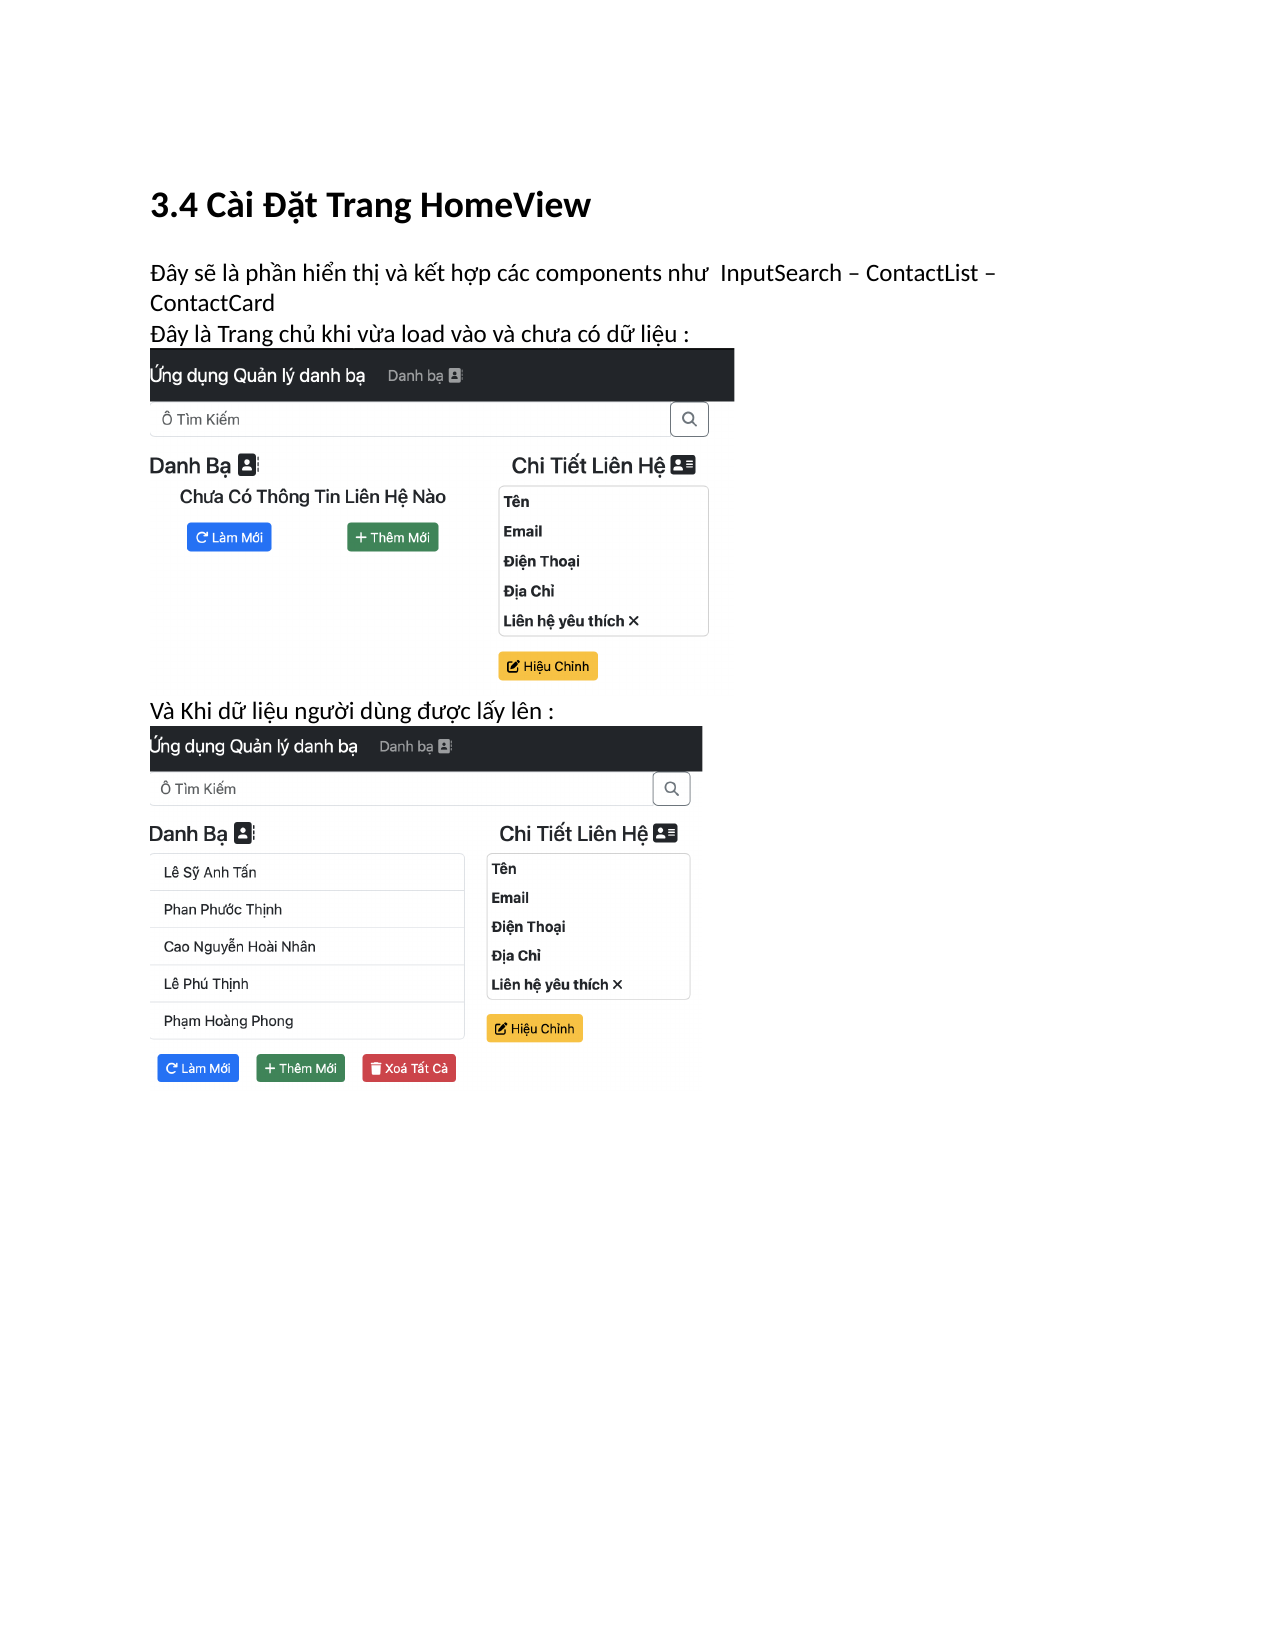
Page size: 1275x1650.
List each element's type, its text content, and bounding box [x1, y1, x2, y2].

text Đây sẽ là phần hiển thị và kết hợp các components như InputSearch – ContactList – ContactCard [150, 257, 1125, 318]
text Và Khi dữ liệu người dùng được lấy lên : [150, 696, 1125, 726]
text Đây là Trang chủ khi vừa load vào và chưa có dữ liệu : [150, 318, 1125, 348]
picture [150, 726, 703, 1091]
picture [150, 348, 735, 696]
subtitle 3.4 Cài Đặt Trang HomeView [150, 181, 1125, 226]
